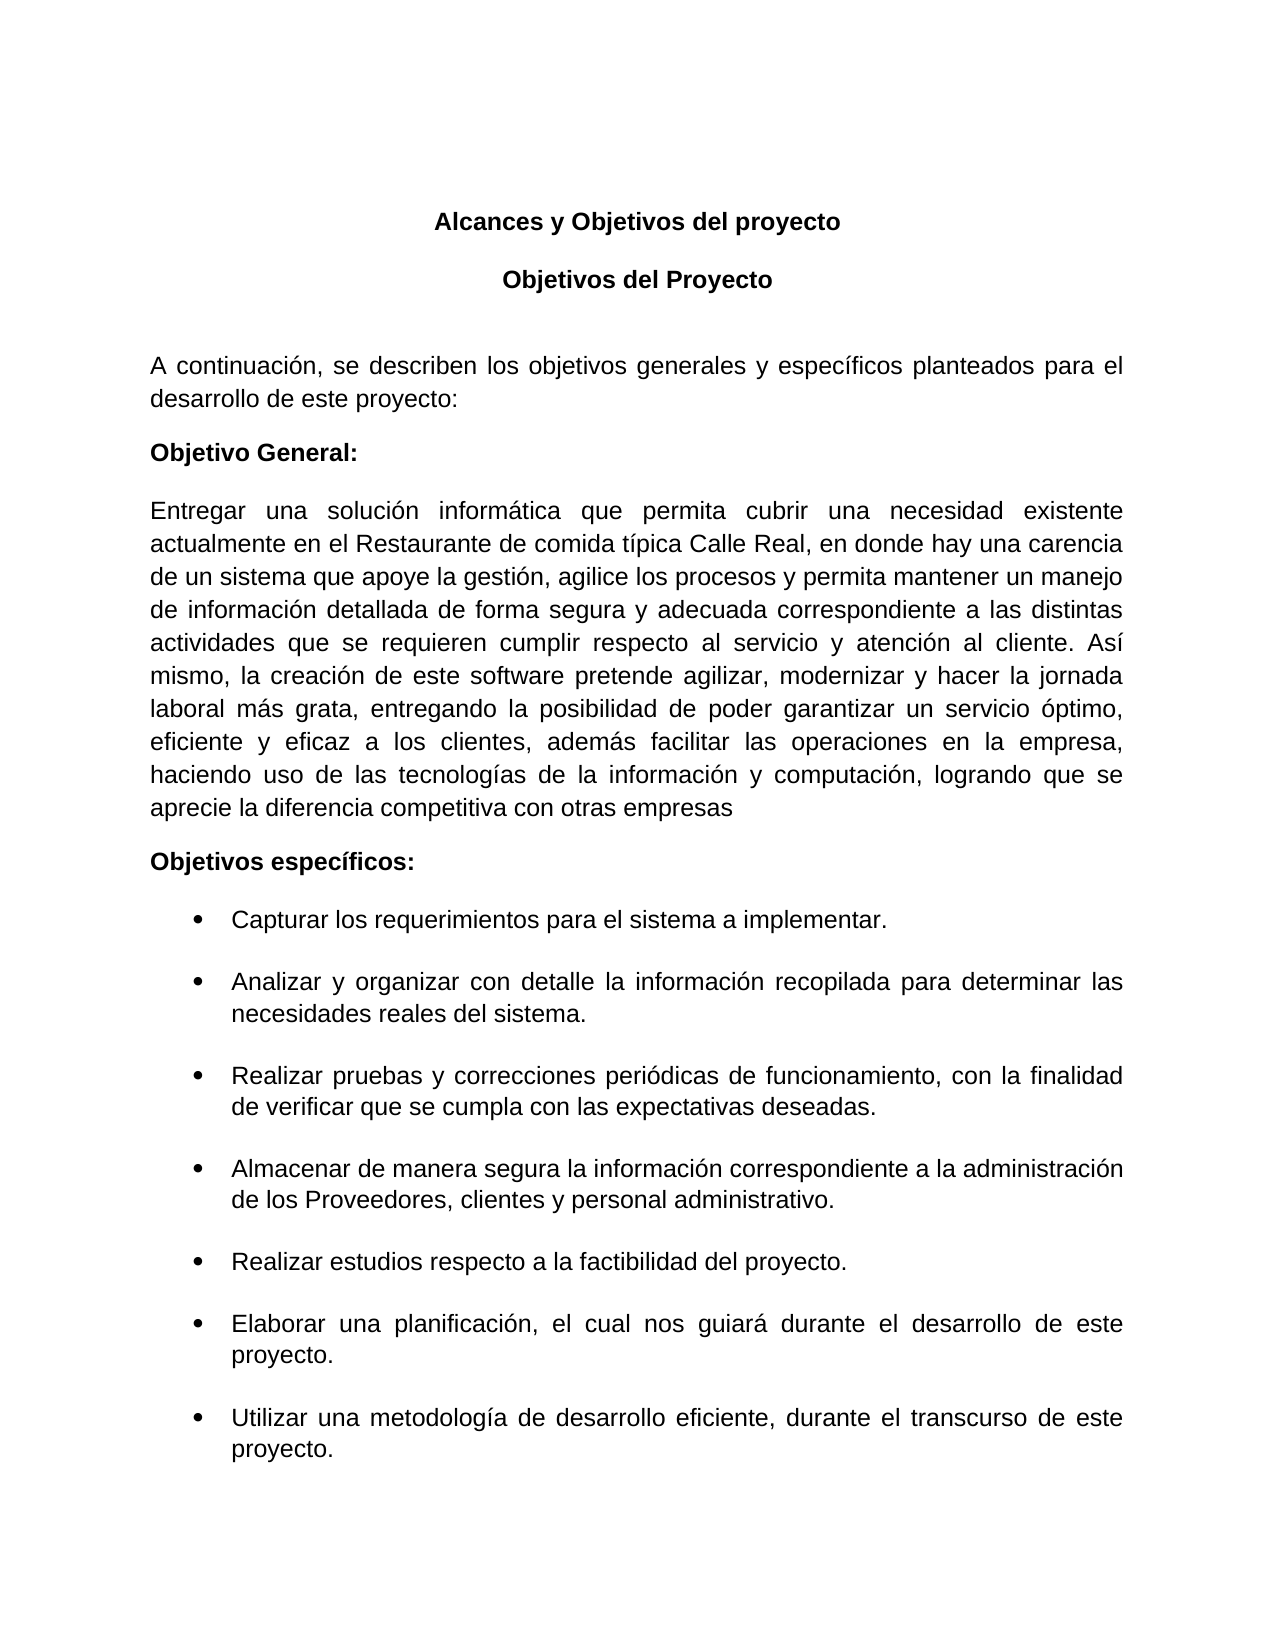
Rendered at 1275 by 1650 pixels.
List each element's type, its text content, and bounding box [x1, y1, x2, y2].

text A continuación, se describen los objetivos generales y específicos planteados para el desarrollo de este proyecto: [150, 351, 1125, 413]
list Realizar pruebas y correcciones periódicas de funcionamiento, con la finalidad de verificar que se cumpla con las expectativas deseadas. [194, 1061, 1125, 1121]
list Utilizar una metodología de desarrollo eficiente, durante el transcurso de este proyecto. [194, 1402, 1125, 1462]
list Elaborar una planificación, el cual nos guiará durante el desarrollo de este proyecto. [194, 1309, 1125, 1369]
text Entregar una solución informática que permita cubrir una necesidad existente actualmente en el Restaurante de comida típica Calle Real, en donde hay una carencia de un sistema que apoye la gestión, agilice los procesos y permita mantener un manejo de información detallada de forma segura y adecuada correspondiente a las distintas actividades que se requieren cumplir respecto al servicio y atención al cliente. Así mismo, la creación de este software pretende agilizar, modernizar y hacer la jornada laboral más grata, entregando la posibilidad de poder garantizar un servicio óptimo, eficiente y eficaz a los clientes, además facilitar las operaciones en la empresa, haciendo uso de las tecnologías de la información y computación, logrando que se aprecie la diferencia competitiva con otras empresas [150, 496, 1125, 822]
subtitle Objetivo General: [150, 438, 1125, 467]
subtitle Objetivos específicos: [150, 847, 1125, 876]
list Capturar los requerimientos para el sistema a implementar. [194, 905, 1125, 934]
subtitle Objetivos del Proyecto [150, 265, 1125, 294]
list Realizar estudios respecto a la factibilidad del proyecto. [194, 1247, 1125, 1276]
subtitle Alcances y Objetivos del proyecto [150, 207, 1125, 236]
list Almacenar de manera segura la información correspondiente a la administración de los Proveedores, clientes y personal administrativo. [194, 1154, 1125, 1214]
list Analizar y organizar con detalle la información recopilada para determinar las necesidades reales del sistema. [194, 967, 1125, 1027]
